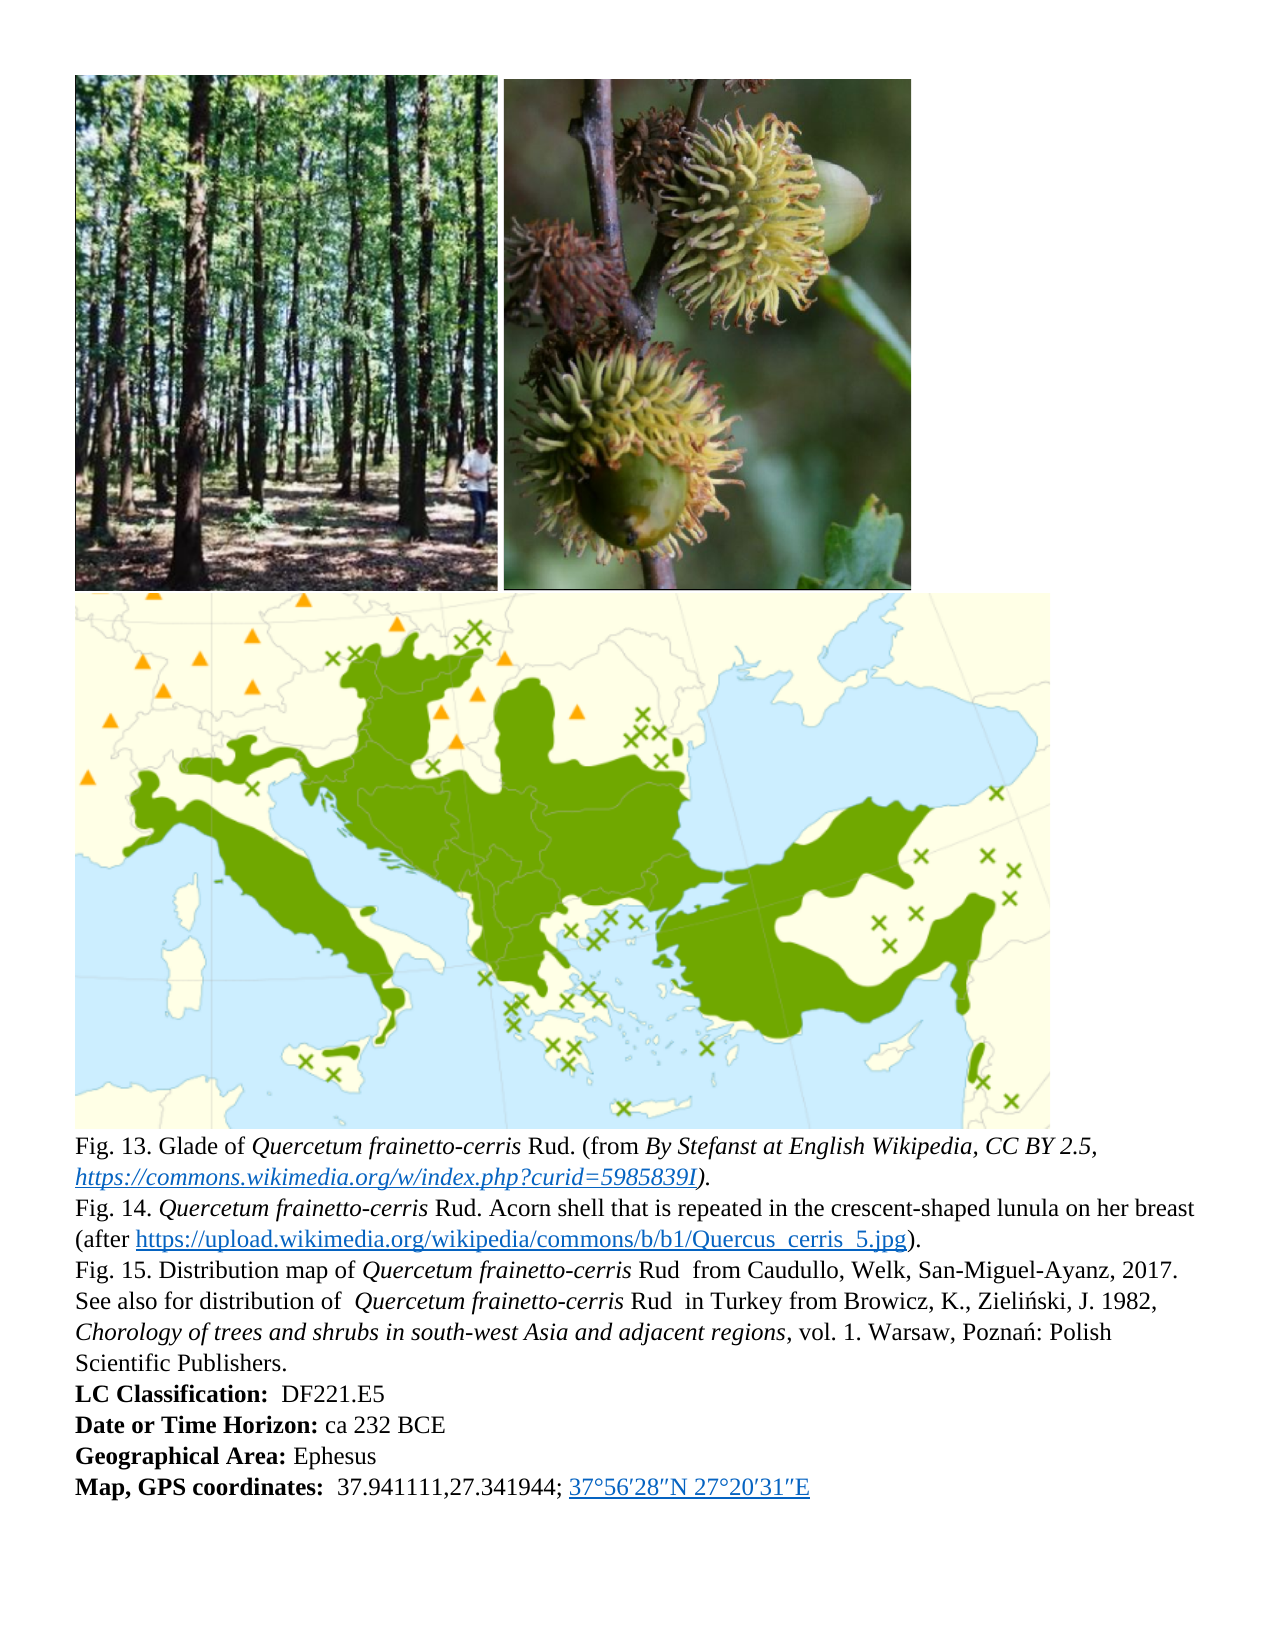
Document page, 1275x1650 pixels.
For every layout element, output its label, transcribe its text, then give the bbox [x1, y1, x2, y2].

text Fig. 13. Glade of Quercetum frainetto-cerris Rud. (from By Stefanst at English Wikipedia, CC BY 2.5, https://commons.wikimedia.org/w/index.php?curid=5985839I). [75, 1131, 1200, 1191]
text Map, GPS coordinates: 37.941111,27.341944; 37°56′28″N 27°20′31″E [75, 1472, 1200, 1501]
text Fig. 14. Quercetum frainetto-cerris Rud. Acorn shell that is repeated in the crescent-shaped lunula on her breast (after https://upload.wikimedia.org/wikipedia/commons/b/b1/Quercus_cerris_5.jpg). [75, 1193, 1200, 1253]
text Date or Time Horizon: ca 232 BCE [75, 1410, 1200, 1439]
picture [503, 79, 912, 591]
text LC Classification: DF221.E5 [75, 1379, 1200, 1408]
text Geographical Area: Ephesus [75, 1441, 1200, 1470]
text Fig. 15. Distribution map of Quercetum frainetto-cerris Rud from Caudullo, Welk, San-Miguel-Ayanz, 2017. See also for distribution of Quercetum frainetto-cerris Rud in Turkey from Browicz, K., Zieliński, J. 1982, Chorology of trees and shrubs in south-west Asia and adjacent regions, vol. 1. Warsaw, Poznań: Polish Scientific Publishers. [75, 1255, 1200, 1377]
picture [75, 593, 1050, 1129]
picture [75, 75, 498, 591]
